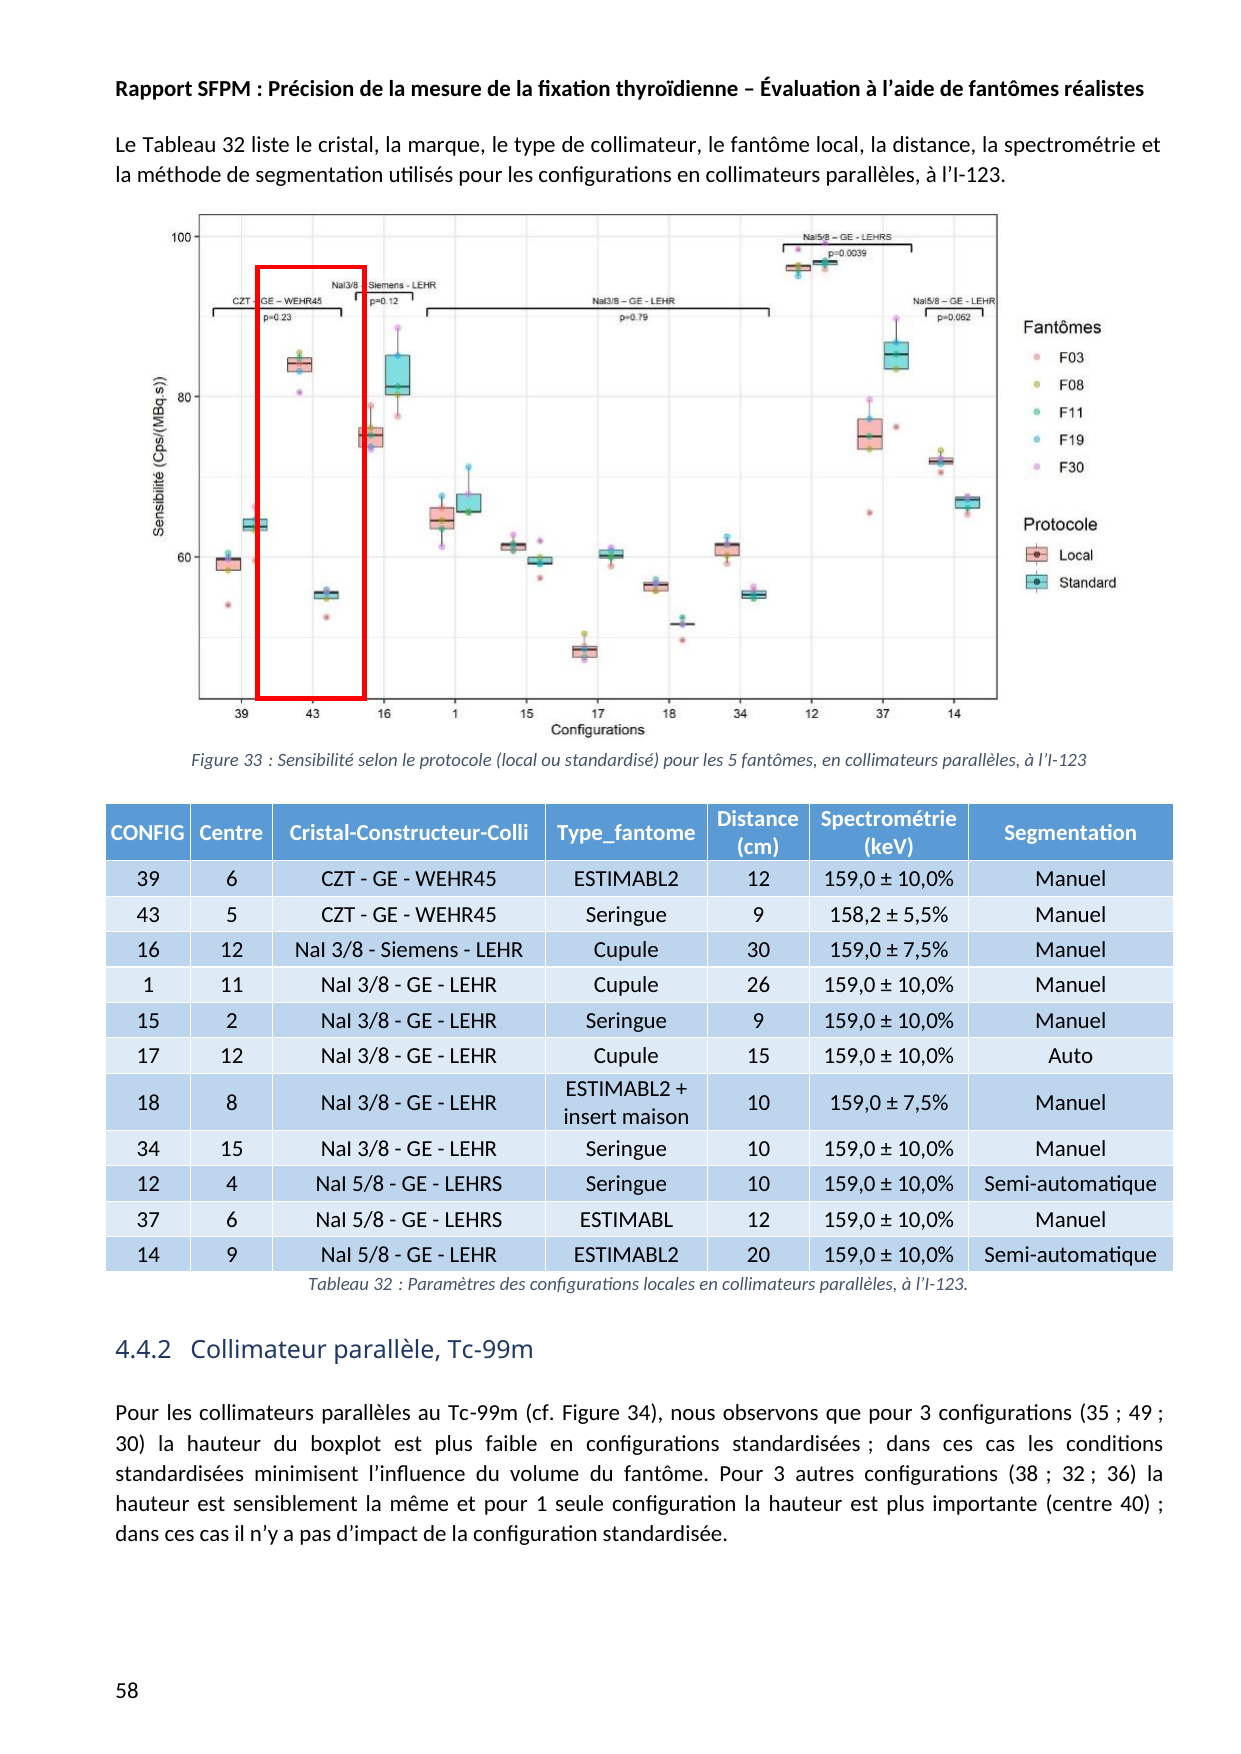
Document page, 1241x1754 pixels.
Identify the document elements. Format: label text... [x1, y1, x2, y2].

table_cell 5 [191, 897, 272, 931]
table_header Segmentation [969, 804, 1173, 860]
table_cell Semi-automatique [969, 1166, 1173, 1201]
table_cell 39 [106, 861, 190, 896]
table_cell Manuel [969, 1202, 1173, 1236]
table_header Type_fantome [546, 804, 707, 860]
table_cell 30 [708, 932, 809, 966]
table_header CONFIG [106, 804, 190, 860]
table_cell 34 [106, 1131, 190, 1165]
table_cell 16 [106, 932, 190, 966]
table_cell 159,0 ± 7,5% [810, 932, 968, 966]
table_cell NaI 5/8 - GE - LEHRS [273, 1202, 545, 1236]
table_cell 6 [191, 1202, 272, 1236]
table_cell 9 [708, 897, 809, 931]
table_cell 159,0 ± 10,0% [810, 1166, 968, 1201]
table_header Centre [191, 804, 272, 860]
table_cell 10 [708, 1131, 809, 1165]
table_cell 158,2 ± 5,5% [810, 897, 968, 931]
table_cell 8 [191, 1074, 272, 1130]
table_cell 12 [191, 932, 272, 966]
table_cell 12 [708, 1202, 809, 1236]
table_cell Cupule [546, 968, 707, 1002]
table_cell Manuel [969, 897, 1173, 931]
table_cell 15 [106, 1003, 190, 1037]
table_cell ESTIMABL2 + insert maison [546, 1074, 707, 1130]
table_cell 17 [106, 1038, 190, 1073]
table_cell 14 [106, 1237, 190, 1271]
table_cell 159,0 ± 10,0% [810, 1202, 968, 1236]
table_cell 15 [708, 1038, 809, 1073]
table_cell Cupule [546, 1038, 707, 1073]
table_cell CZT - GE - WEHR45 [273, 897, 545, 931]
table_cell Seringue [546, 1166, 707, 1201]
table_cell 1 [106, 968, 190, 1002]
table_header Spectrométrie (keV) [810, 804, 968, 860]
table_cell 18 [106, 1074, 190, 1130]
table_cell 43 [106, 897, 190, 931]
table_cell 15 [191, 1131, 272, 1165]
table_cell 159,0 ± 10,0% [810, 1003, 968, 1037]
table_cell 159,0 ± 10,0% [810, 968, 968, 1002]
table_cell Manuel [969, 1074, 1173, 1130]
table_header Distance (cm) [708, 804, 809, 860]
table_cell 12 [708, 861, 809, 896]
table_cell 6 [191, 861, 272, 896]
table_cell NaI 5/8 - GE - LEHR [273, 1237, 545, 1271]
table_cell CZT - GE - WEHR45 [273, 861, 545, 896]
picture [144, 207, 1134, 746]
table_cell NaI 3/8 - GE - LEHR [273, 1038, 545, 1073]
table_cell 159,0 ± 7,5% [810, 1074, 968, 1130]
table_cell 4 [191, 1166, 272, 1201]
table_cell Manuel [969, 968, 1173, 1002]
table_cell 9 [191, 1237, 272, 1271]
table_cell 20 [708, 1237, 809, 1271]
table_cell NaI 3/8 - GE - LEHR [273, 1131, 545, 1165]
table_cell 159,0 ± 10,0% [810, 1131, 968, 1165]
table_cell 9 [708, 1003, 809, 1037]
table_cell NaI 3/8 - GE - LEHR [273, 968, 545, 1002]
table_cell 37 [106, 1202, 190, 1236]
table_cell NaI 3/8 - Siemens - LEHR [273, 932, 545, 966]
table_cell 26 [708, 968, 809, 1002]
table_cell 12 [106, 1166, 190, 1201]
table_cell 12 [191, 1038, 272, 1073]
table_cell 2 [191, 1003, 272, 1037]
table_header Cristal-Constructeur-Colli [273, 804, 545, 860]
table_cell 159,0 ± 10,0% [810, 861, 968, 896]
table_cell Auto [969, 1038, 1173, 1073]
table_cell Cupule [546, 932, 707, 966]
table_cell 10 [708, 1166, 809, 1201]
table_cell Seringue [546, 1131, 707, 1165]
table_cell Seringue [546, 897, 707, 931]
table_cell ESTIMABL2 [546, 1237, 707, 1271]
table_cell Manuel [969, 932, 1173, 966]
table_cell 11 [191, 968, 272, 1002]
table_cell Manuel [969, 861, 1173, 896]
subtitle Collimateur parallèle, Tc-99m [115, 1332, 1163, 1366]
table_cell Manuel [969, 1003, 1173, 1037]
table_cell Manuel [969, 1131, 1173, 1165]
table_cell 10 [708, 1074, 809, 1130]
table_cell Semi-automatique [969, 1237, 1173, 1271]
table_cell NaI 3/8 - GE - LEHR [273, 1074, 545, 1130]
table_cell NaI 5/8 - GE - LEHRS [273, 1166, 545, 1201]
table_cell 159,0 ± 10,0% [810, 1237, 968, 1271]
table_cell 159,0 ± 10,0% [810, 1038, 968, 1073]
table_cell ESTIMABL [546, 1202, 707, 1236]
table_cell ESTIMABL2 [546, 861, 707, 896]
table_cell NaI 3/8 - GE - LEHR [273, 1003, 545, 1037]
table_cell Seringue [546, 1003, 707, 1037]
